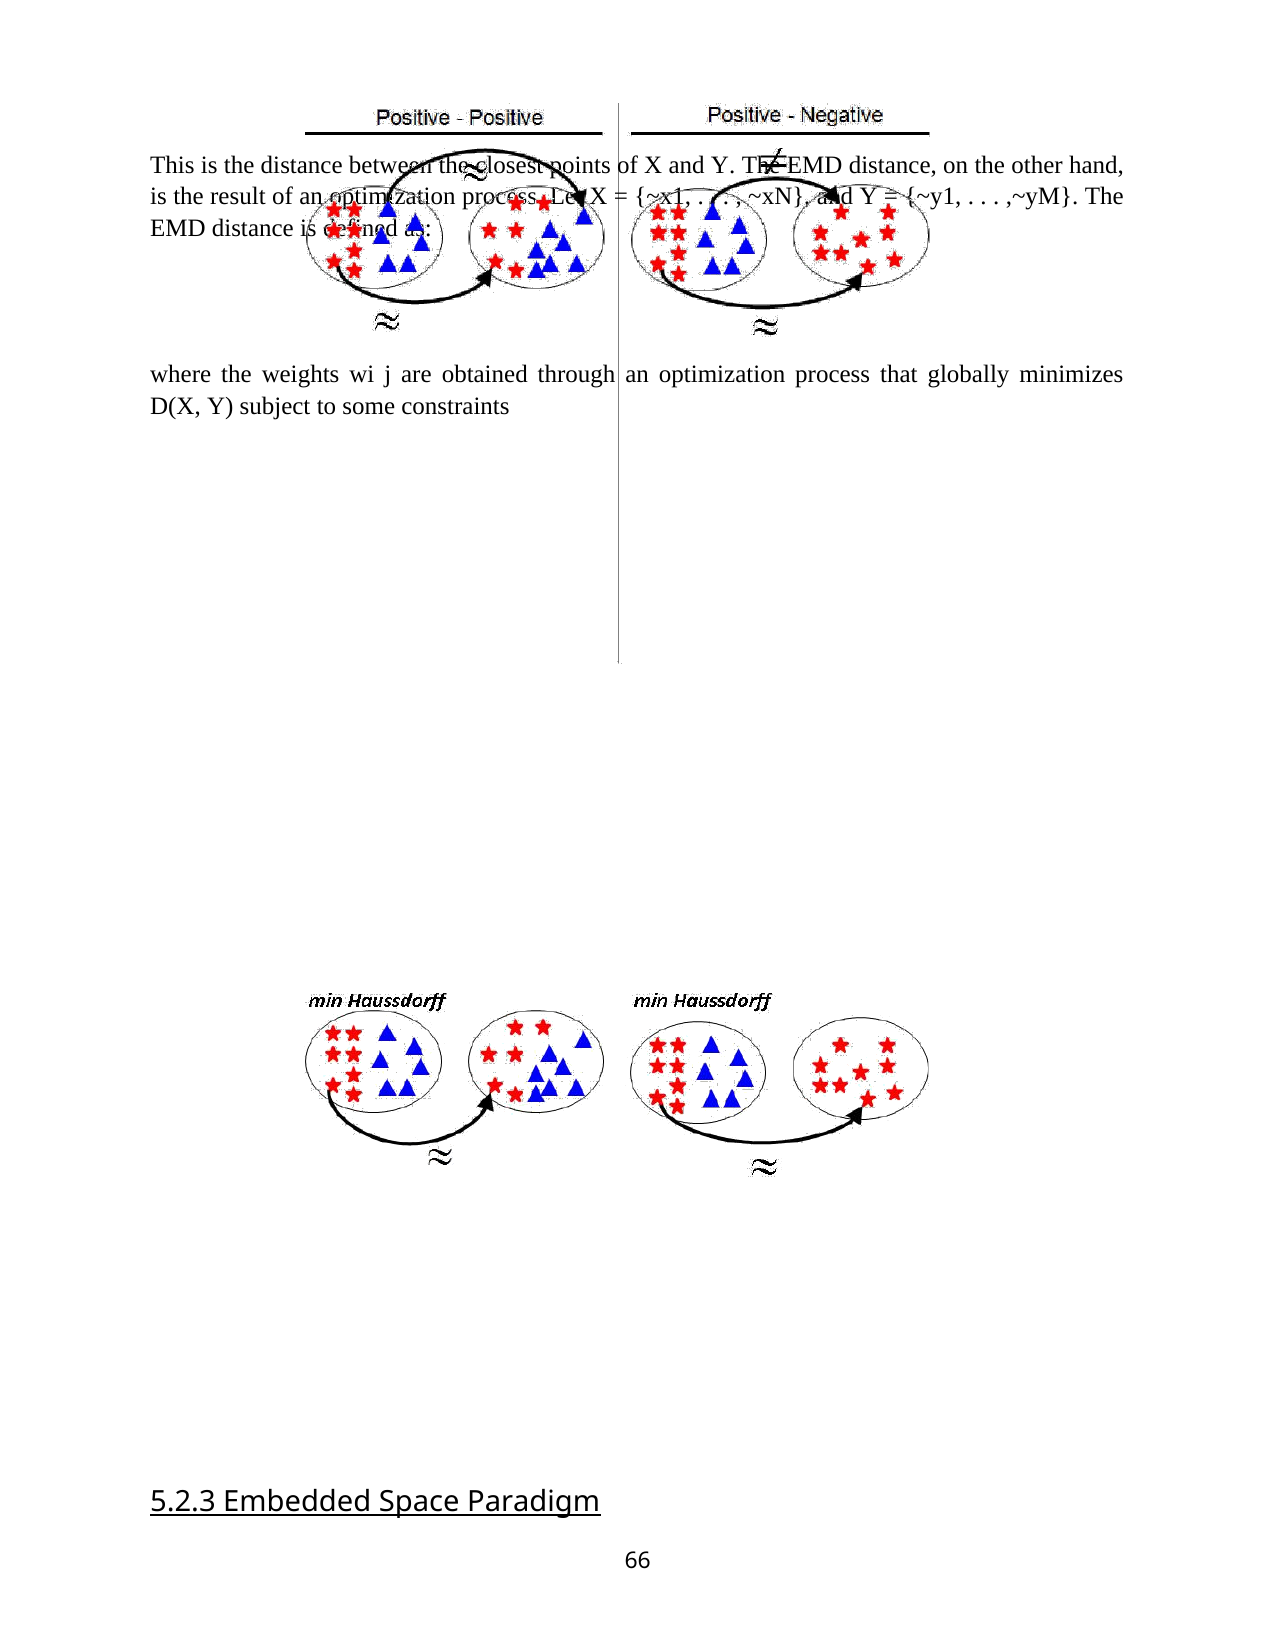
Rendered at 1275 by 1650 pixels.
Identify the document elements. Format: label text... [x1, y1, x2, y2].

picture [305, 103, 930, 664]
text This is the distance between the closest points of X and Y. The EMD distance, on the other hand, is the result of an optimization process. Let X = {~x1, . . . , ~xN}, and Y = {~y1, . . . ,~yM}. The EMD distance is defined as: [150, 150, 305, 242]
text 5.2.3 Embedded Space Paradigm [150, 1481, 1125, 1520]
text where the weights wi j are obtained through an optimization process that globally minimizes D(X, Y) subject to some constraints [150, 359, 305, 420]
picture [303, 942, 929, 1177]
text where the weights wi j are obtained through an optimization process that globally minimizes D(X, Y) subject to some constraints [930, 359, 1125, 420]
text This is the distance between the closest points of X and Y. The EMD distance, on the other hand, is the result of an optimization process. Let X = {~x1, . . . , ~xN}, and Y = {~y1, . . . ,~yM}. The EMD distance is defined as: [930, 150, 1125, 242]
